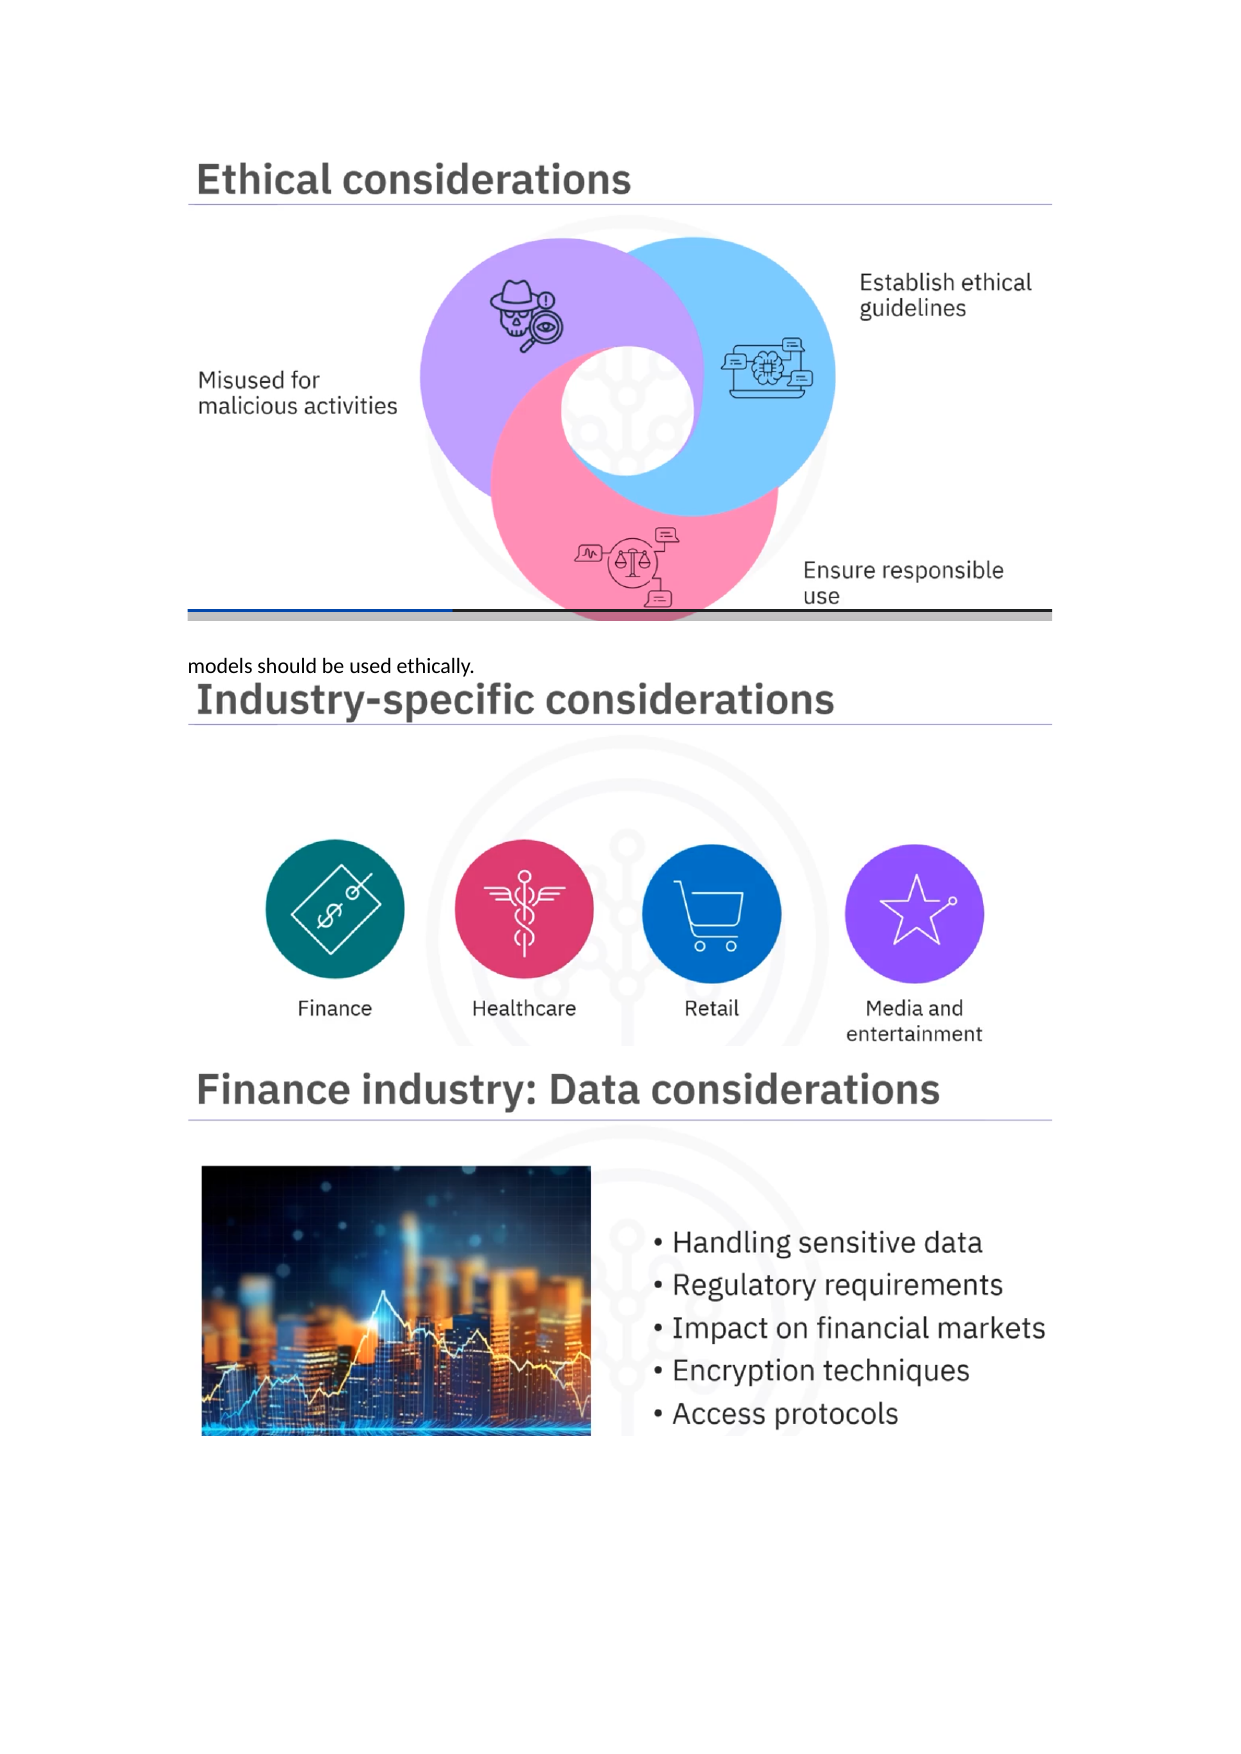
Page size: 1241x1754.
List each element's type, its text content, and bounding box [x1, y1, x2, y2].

list models should be used ethically. [187, 649, 1053, 682]
picture [187, 682, 1053, 1046]
picture [187, 1072, 1053, 1436]
picture [187, 162, 1053, 621]
